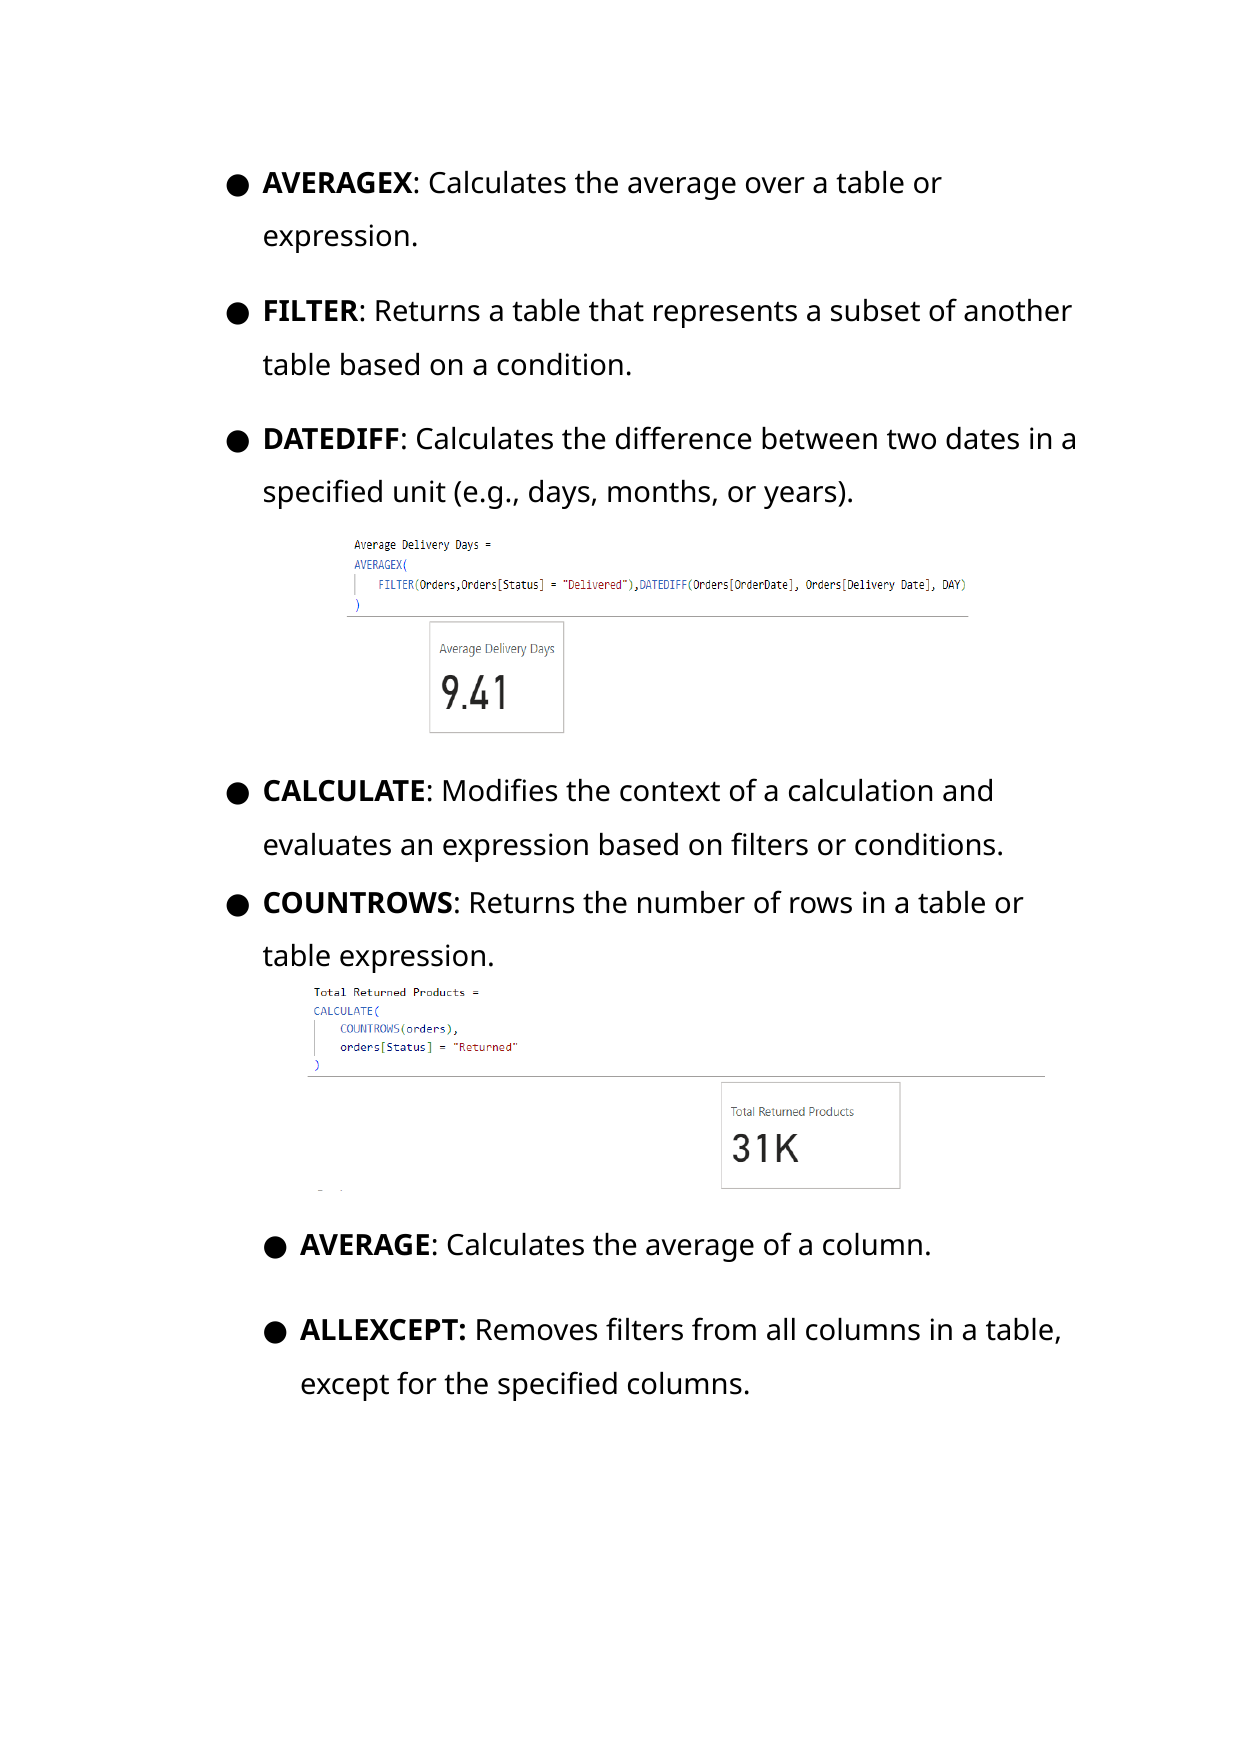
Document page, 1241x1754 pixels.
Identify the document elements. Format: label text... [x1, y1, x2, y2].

list AVERAGEX: Calculates the average over a table or expression. [225, 150, 1090, 255]
picture [307, 981, 1045, 1191]
list AVERAGE: Calculates the average of a column. [262, 1212, 1090, 1272]
list COUNTROWS: Returns the number of rows in a table or table expression. [225, 870, 1090, 975]
picture [346, 534, 969, 737]
list CALCULATE: Modifies the context of a calculation and evaluates an expression based on filters or conditions. [225, 759, 1090, 864]
list FILTER: Returns a table that represents a subset of another table based on a condition. [225, 278, 1090, 383]
list DATEDIFF: Calculates the difference between two dates in a specified unit (e.g., days, months, or years). [225, 406, 1090, 511]
list ALLEXCEPT: Removes filters from all columns in a table, except for the specified columns. [262, 1297, 1090, 1403]
